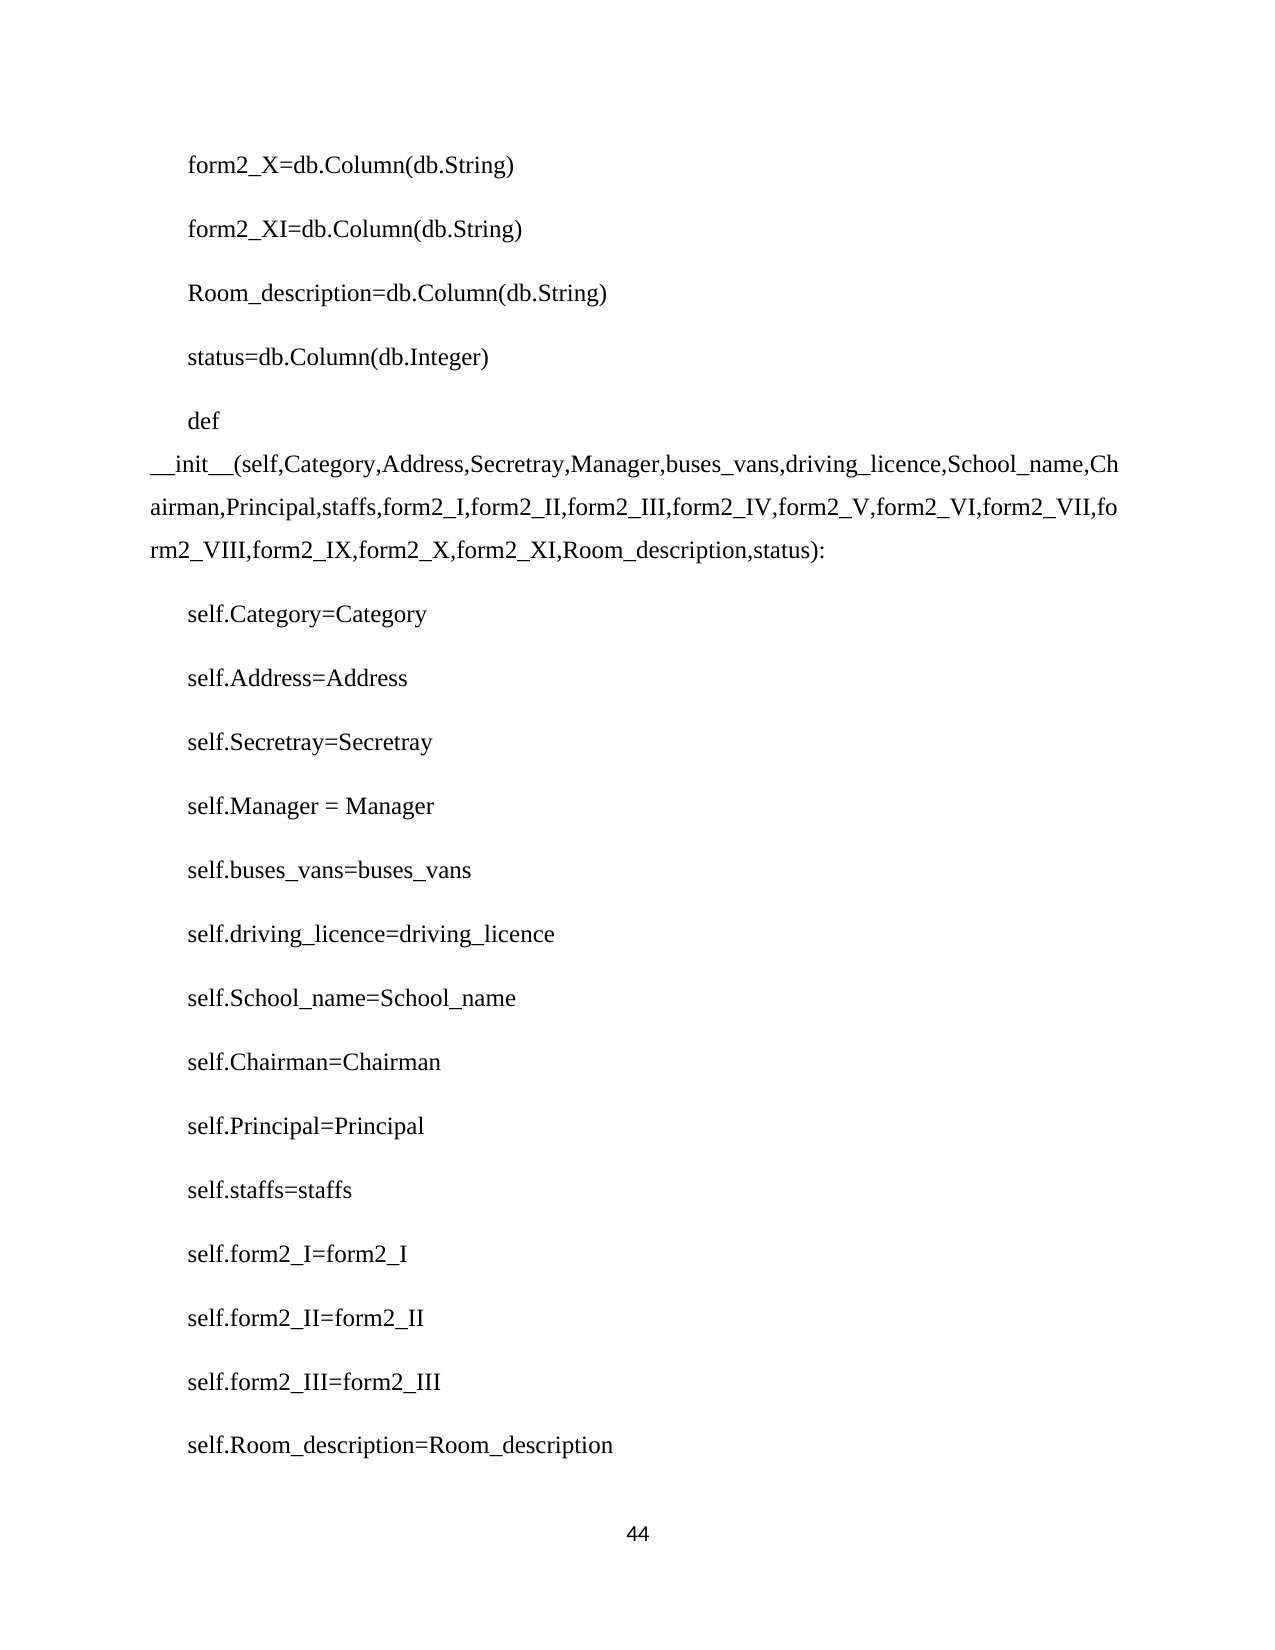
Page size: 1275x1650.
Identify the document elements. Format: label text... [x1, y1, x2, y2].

text form2_XI=db.Column(db.String) [150, 214, 1125, 243]
text Room_description=db.Column(db.String) [150, 278, 1125, 307]
text self.form2_I=form2_I [150, 1239, 1125, 1267]
text self.Manager = Manager [150, 791, 1125, 820]
text self.staffs=staffs [150, 1175, 1125, 1203]
text self.Chairman=Chairman [150, 1047, 1125, 1076]
text self.Room_description=Room_description [150, 1431, 1125, 1459]
text self.School_name=School_name [150, 983, 1125, 1012]
text self.buses_vans=buses_vans [150, 855, 1125, 884]
text self.Category=Category [150, 599, 1125, 628]
text def __init__(self,Category,Address,Secretray,Manager,buses_vans,driving_licence,School_name,Chairman,Principal,staffs,form2_I,form2_II,form2_III,form2_IV,form2_V,form2_VI,form2_VII,form2_VIII,form2_IX,form2_X,form2_XI,Room_description,status): [150, 406, 1125, 564]
text status=db.Column(db.Integer) [150, 342, 1125, 371]
text self.Secretray=Secretray [150, 727, 1125, 756]
text self.form2_III=form2_III [150, 1367, 1125, 1395]
text self.form2_II=form2_II [150, 1303, 1125, 1331]
text form2_X=db.Column(db.String) [150, 150, 1125, 179]
text self.Address=Address [150, 663, 1125, 692]
text self.Principal=Principal [150, 1111, 1125, 1139]
text self.driving_licence=driving_licence [150, 919, 1125, 948]
